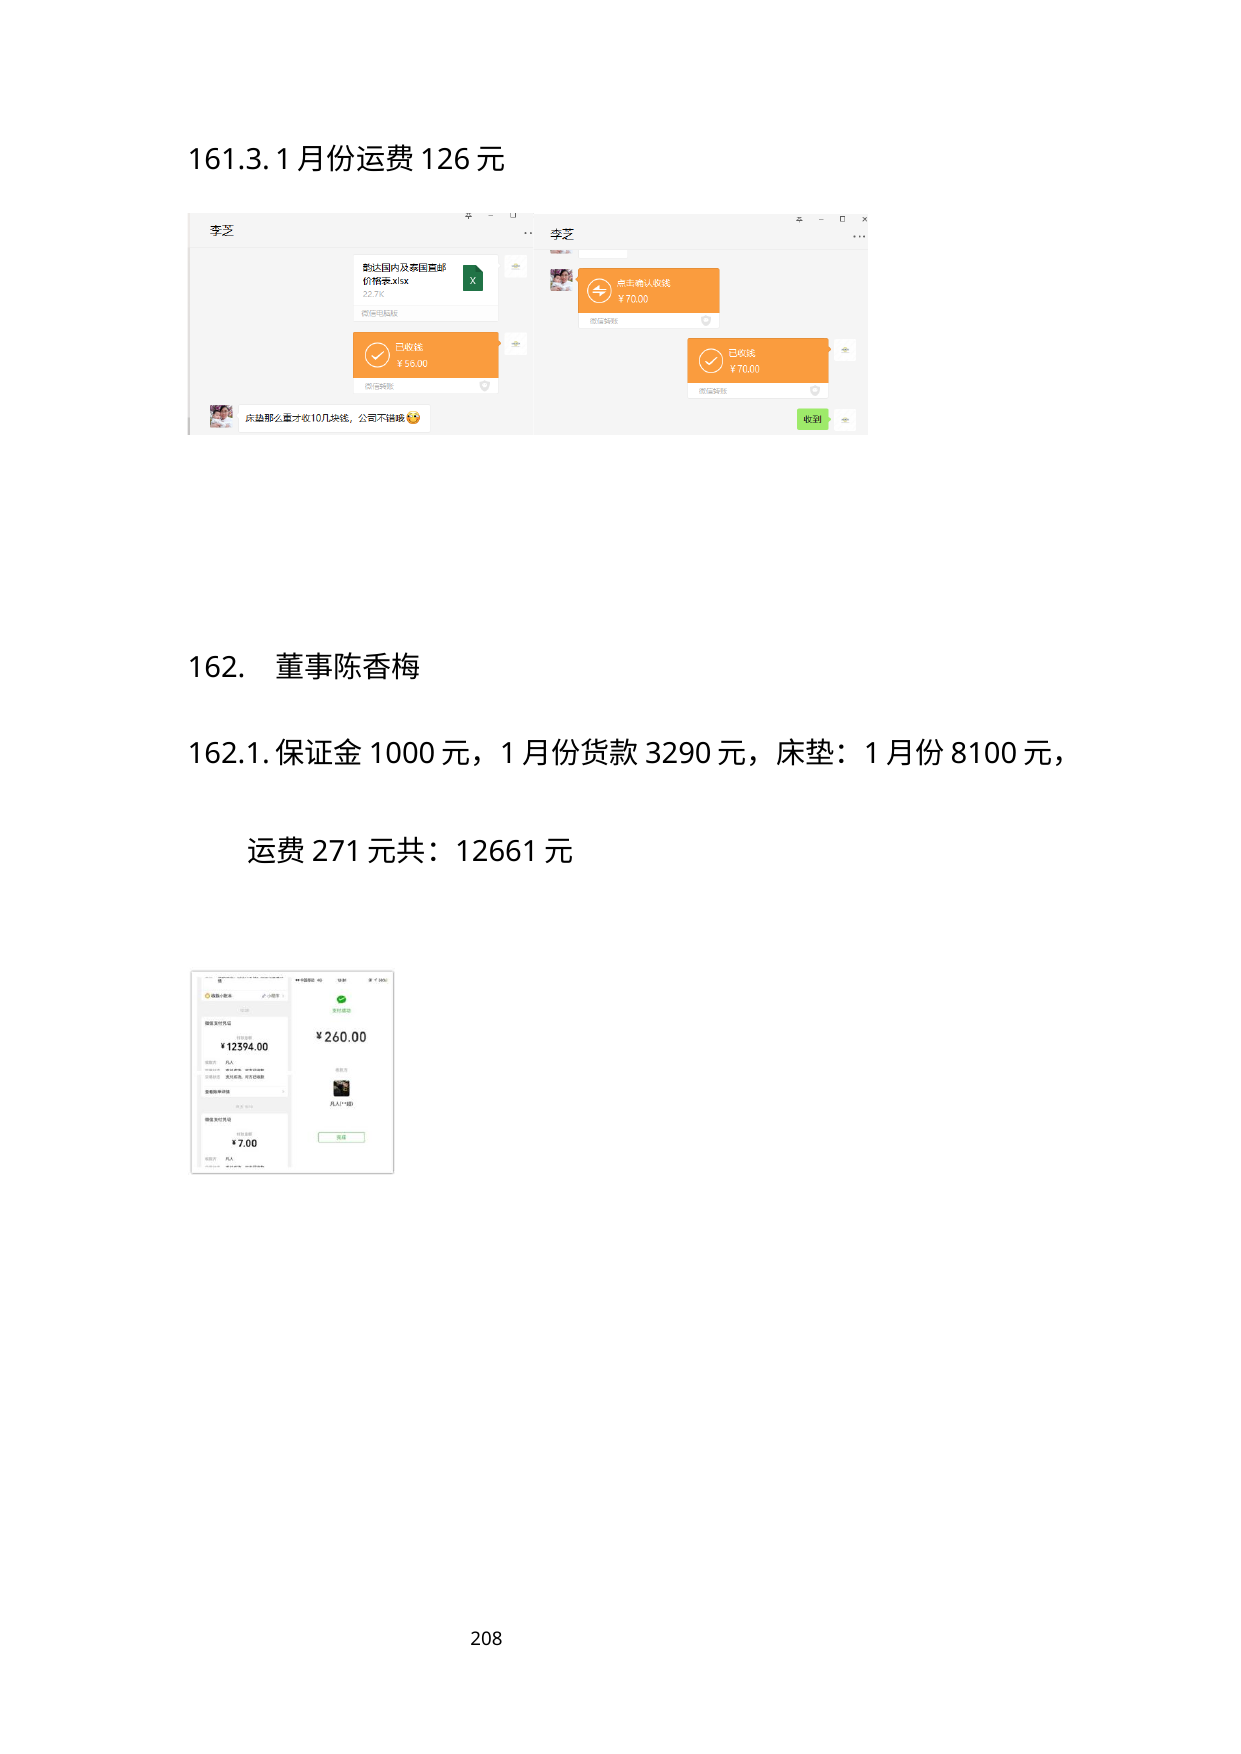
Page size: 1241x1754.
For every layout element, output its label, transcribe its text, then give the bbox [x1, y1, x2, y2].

subtitle 1月份运费126元 [187, 124, 1053, 189]
picture [187, 967, 397, 1177]
picture [187, 213, 868, 435]
subtitle 保证金1000元，1月份货款3290元，床垫：1月份8100元，运费271元共：12661元 [187, 719, 1053, 881]
subtitle 董事陈香梅 [187, 633, 1053, 698]
